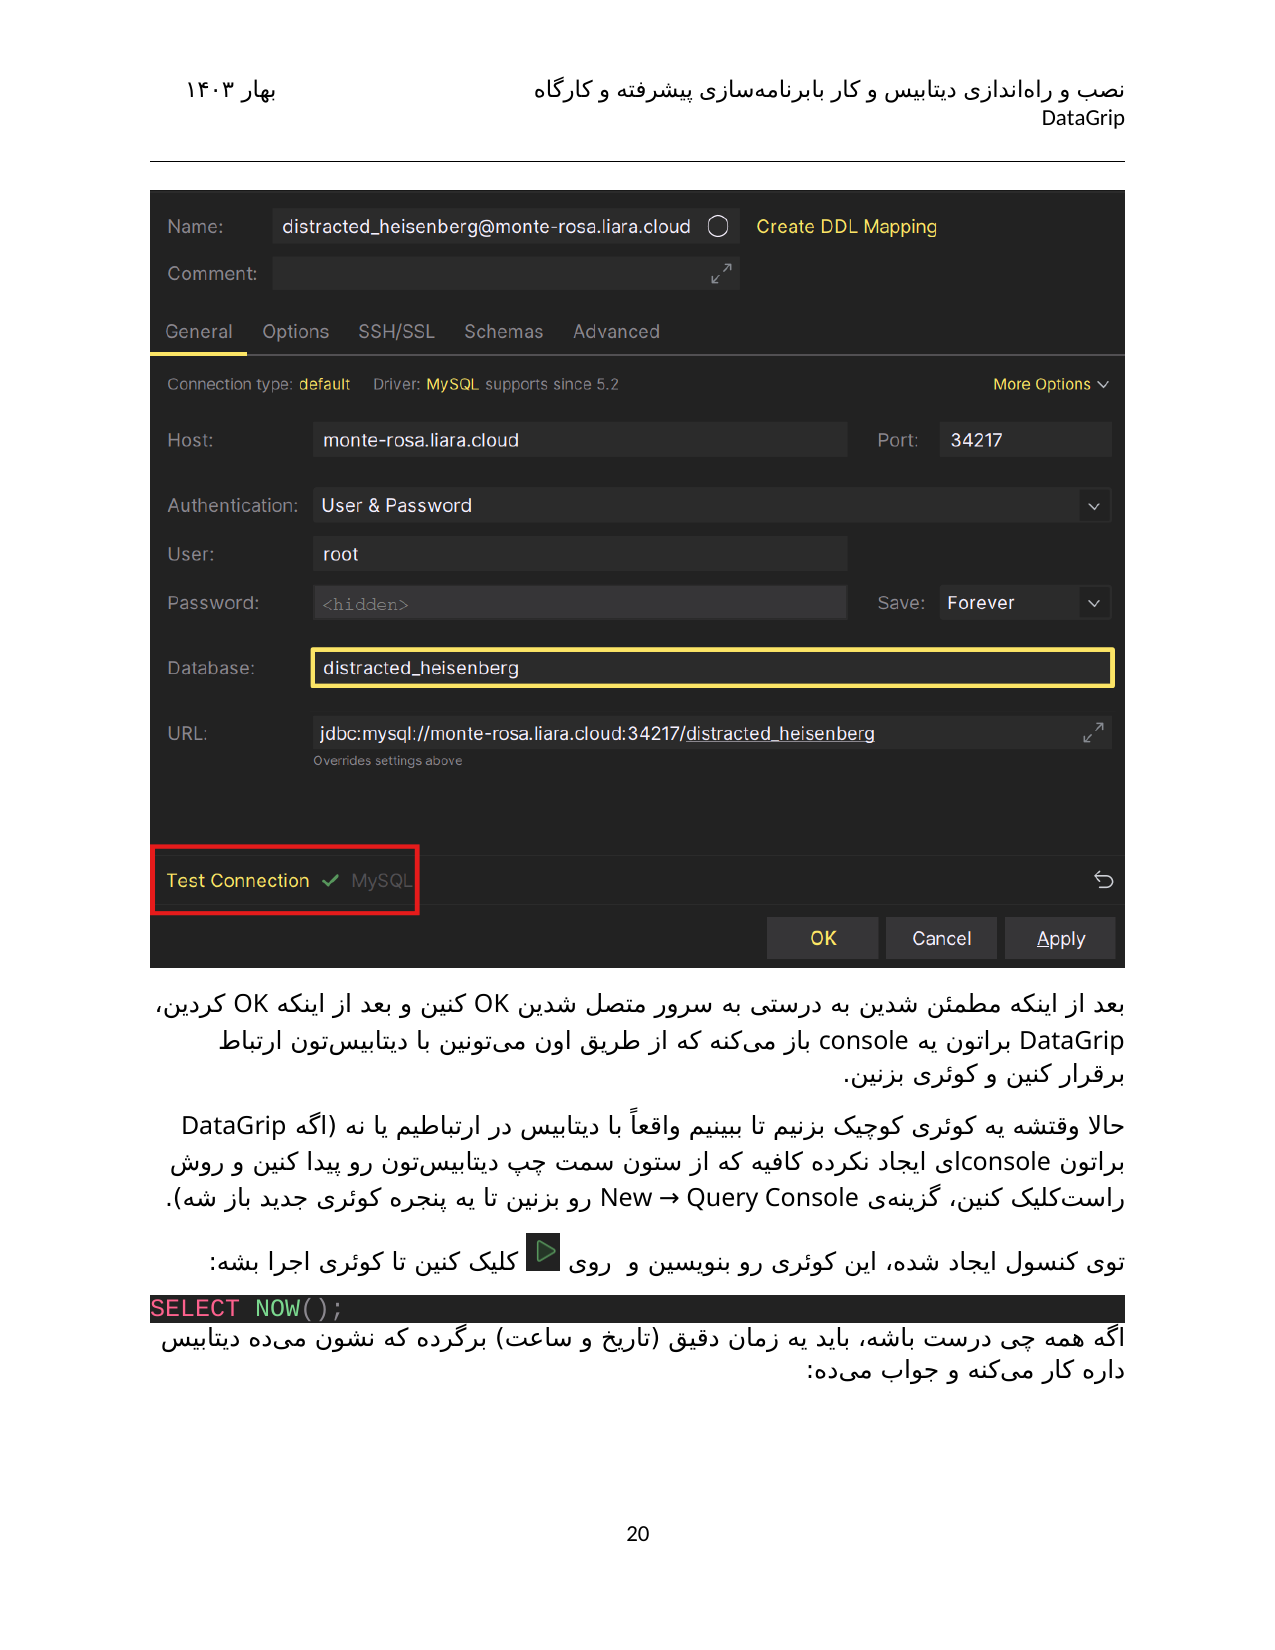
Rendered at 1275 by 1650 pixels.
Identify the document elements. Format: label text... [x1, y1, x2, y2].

text حالا وقتشه یه کوئری کوچیک بزنیم تا ببینیم واقعاً با دیتابیس در ارتباطیم یا نه (اگه DataGrip براتون consoleای ایجاد نکرده کافیه که از ستون سمت چپ دیتابیس‌تون رو پیدا کنین و روش راست‌کلیک کنین، گزینه‌ی New → Query Console رو بزنین تا یه پنجره کوئری جدید باز شه). [150, 1107, 1125, 1214]
text اگه همه چی درست باشه، باید یه زمان دقیق (تاریخ و ساعت) برگرده که نشون می‌ده دیتابیس داره کار می‌کنه و جواب می‌ده: [150, 1323, 1125, 1384]
text SELECT NOW(); [150, 1295, 1125, 1323]
picture [526, 1233, 560, 1271]
text بعد از اینکه مطمئن شدین به درستی به سرور متصل شدین OK کنین و بعد از اینکه OK کردین، DataGrip براتون یه console باز می‌کنه که از طریق اون می‌تونین با دیتابیس‌تون ارتباط برقرار کنین و کوئری بزنین. [150, 986, 1125, 1088]
text توی کنسول ایجاد شده، این کوئری رو بنویسین و روی کلیک کنین تا کوئری اجرا بشه: [150, 1233, 1125, 1276]
picture [150, 190, 1125, 968]
